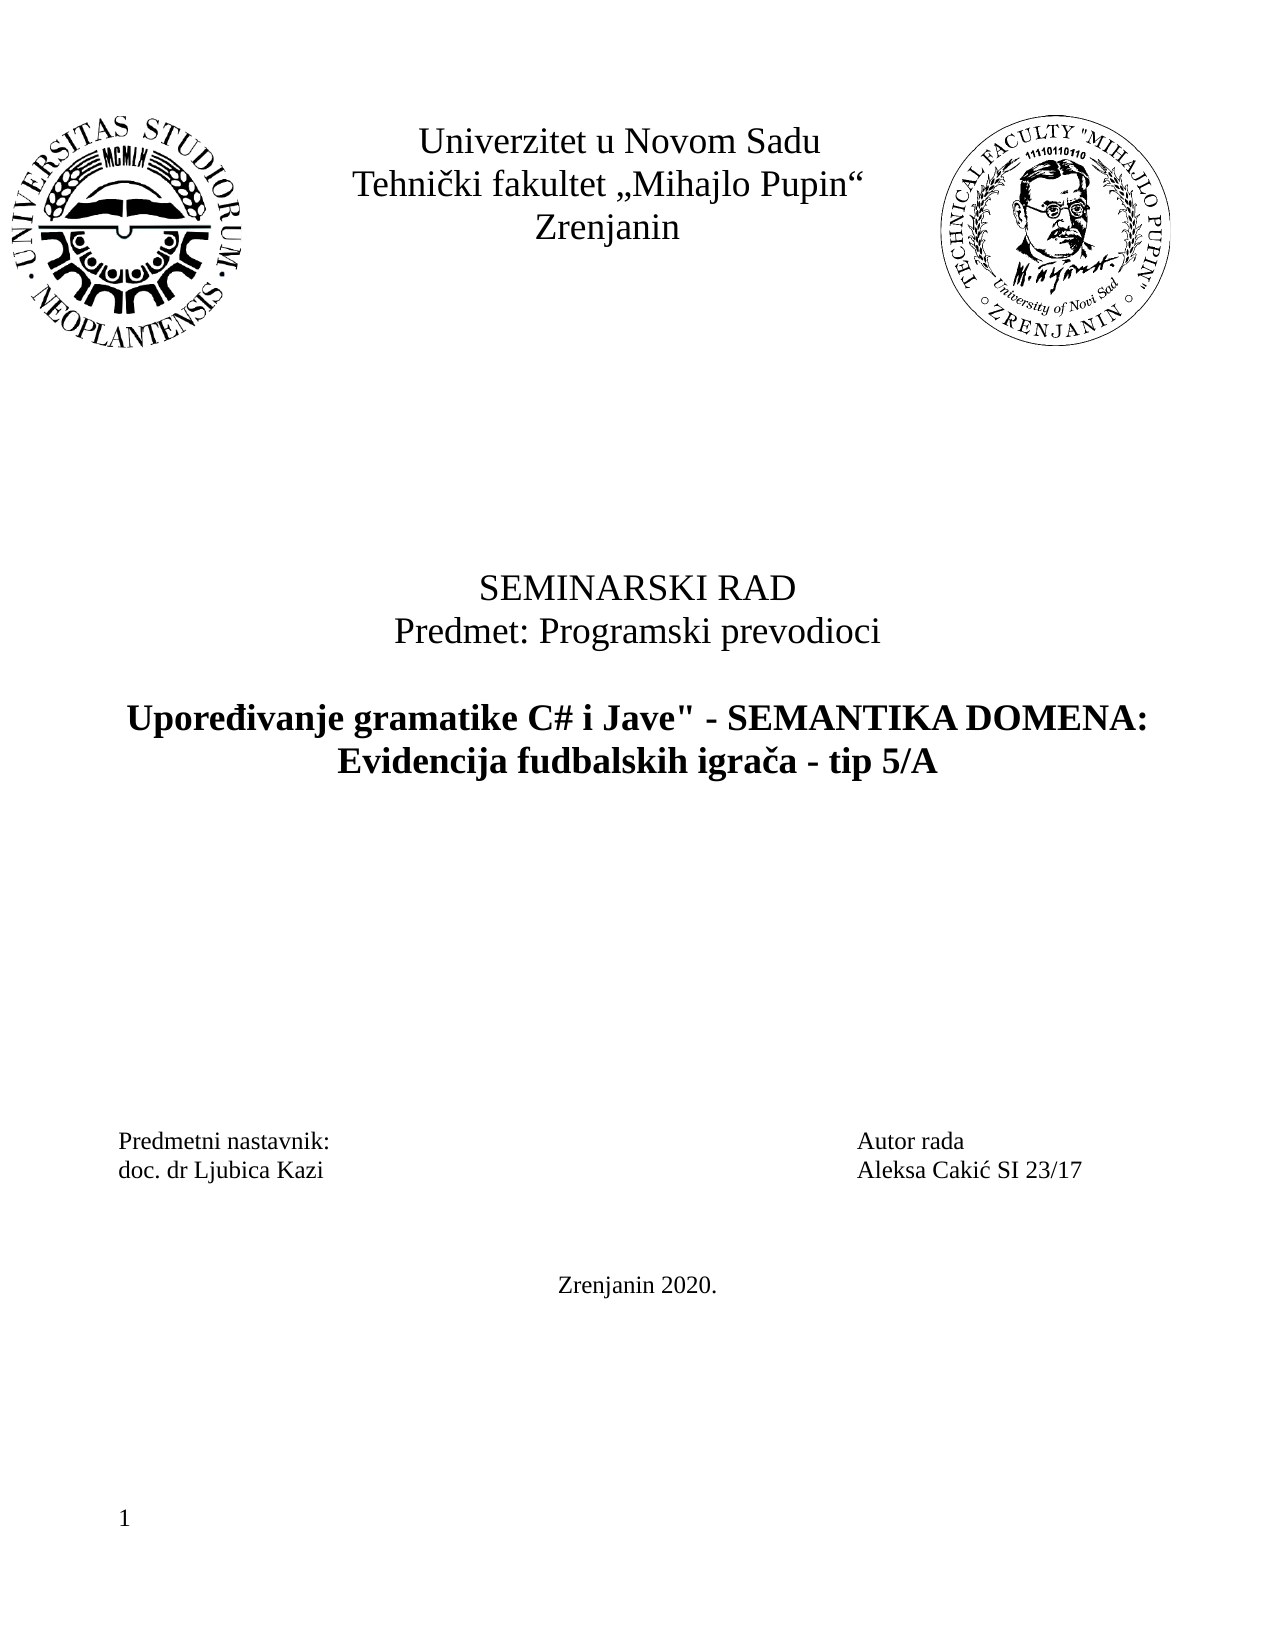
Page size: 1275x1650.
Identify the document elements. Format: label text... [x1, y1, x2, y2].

text Predmet: Programski prevodioci [118, 609, 1157, 652]
text Univerzitet u Novom Sadu Tehnički fakultet „Mihajlo Pupin“ Zrenjanin [343, 118, 940, 247]
picture [940, 115, 1171, 346]
text Zrenjanin 2020. [118, 1270, 1157, 1299]
text SEMINARSKI RAD [118, 566, 1157, 609]
text Predmetni nastavnik: Autor rada [118, 1126, 1157, 1155]
picture [11, 116, 242, 348]
text doc. dr Ljubica Kazi Aleksa Cakić SI 23/17 [118, 1155, 1157, 1184]
text Upoređivanje gramatike C# i Jave" - SEMANTIKA DOMENA: Evidencija fudbalskih igrača - tip 5/A [118, 695, 1157, 781]
